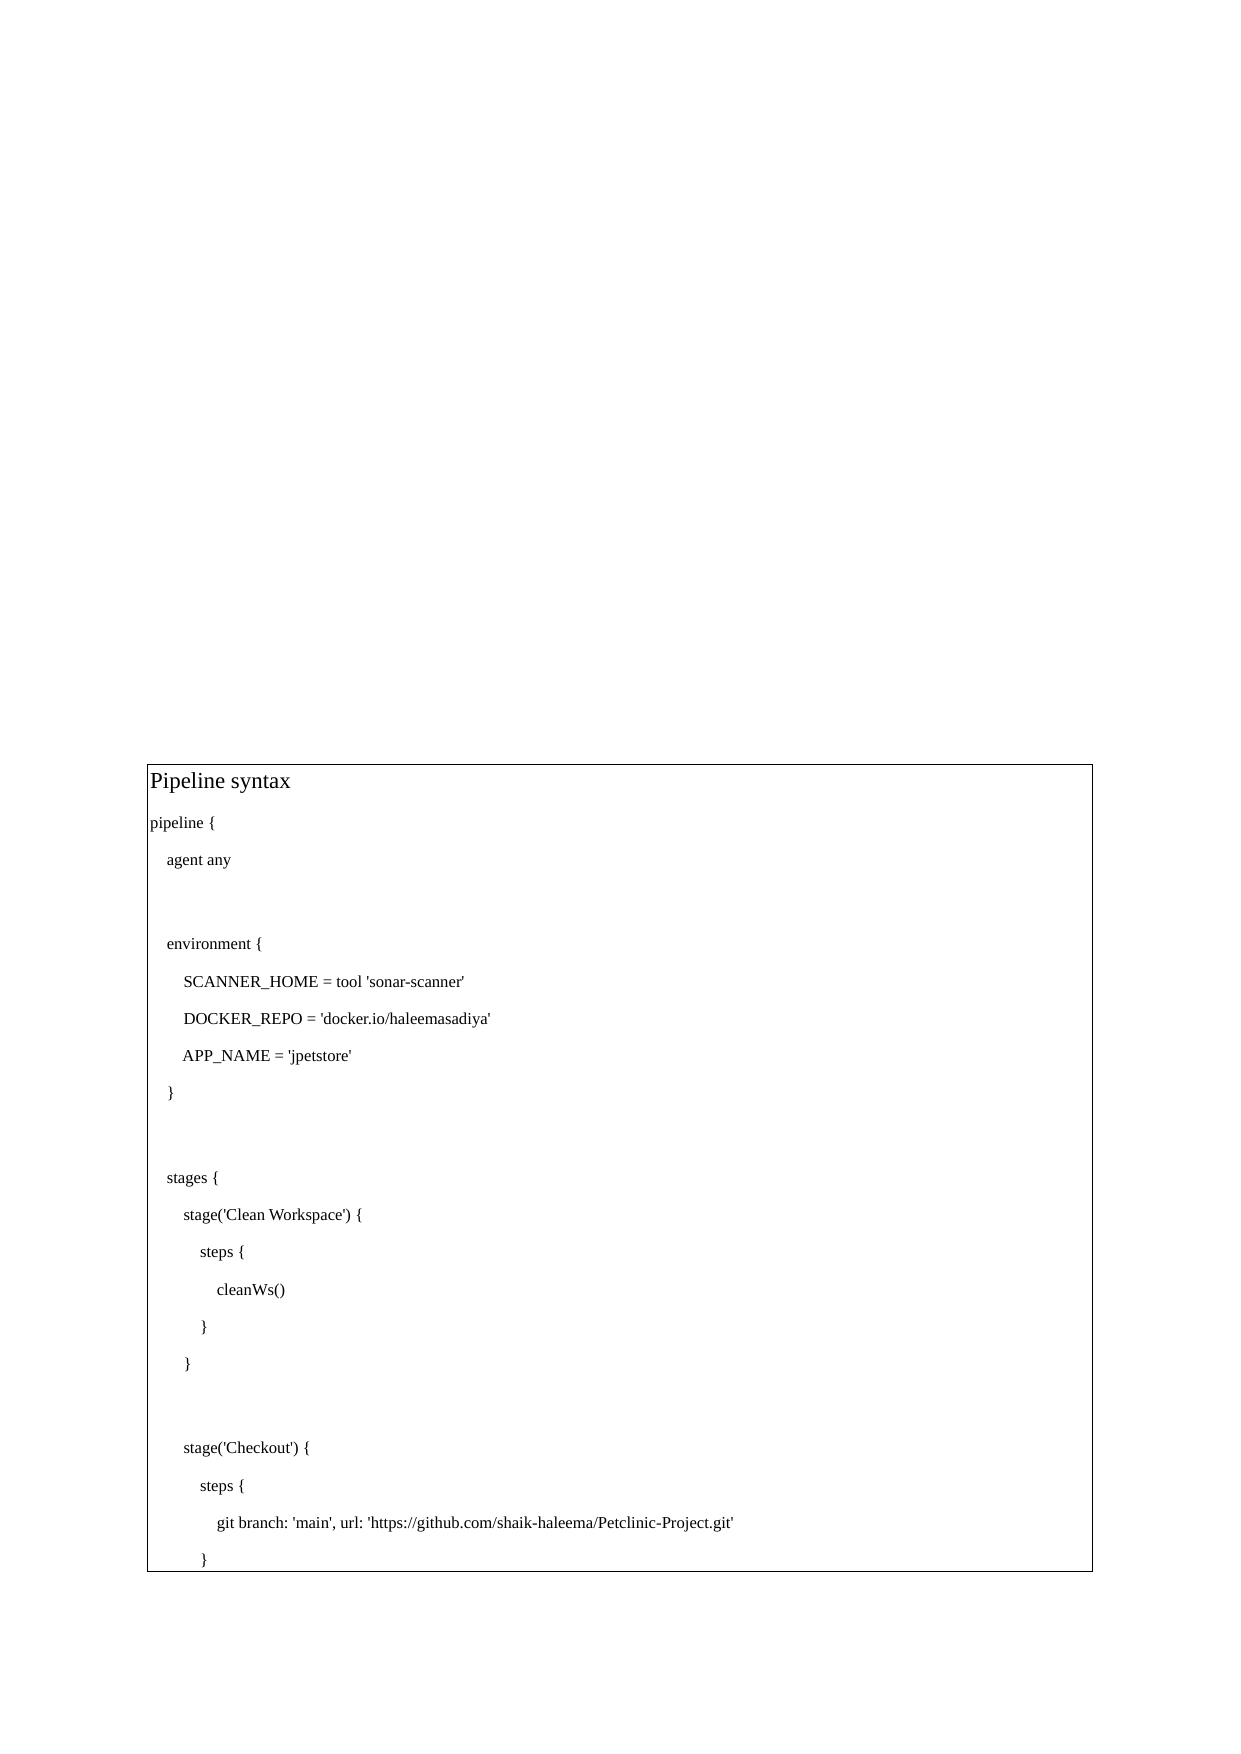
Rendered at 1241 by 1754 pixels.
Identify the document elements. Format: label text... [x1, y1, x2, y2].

text stage('Checkout') { [148, 1435, 1092, 1457]
text APP_NAME = 'jpetstore' [148, 1043, 1092, 1065]
text environment { [148, 931, 1092, 953]
text SCANNER_HOME = tool 'sonar-scanner' [148, 968, 1092, 991]
text git branch: 'main', url: 'https://github.com/shaik-haleema/Petclinic-Project.git' [148, 1509, 1092, 1532]
text stage('Clean Workspace') { [148, 1202, 1092, 1224]
text Pipeline syntax [148, 765, 1092, 794]
text cleanWs() [148, 1276, 1092, 1298]
text steps { [148, 1472, 1092, 1494]
text steps { [148, 1239, 1092, 1261]
text } [148, 1547, 1092, 1571]
text } [148, 1313, 1092, 1336]
text } [148, 1351, 1092, 1373]
text DOCKER_REPO = 'docker.io/haleemasadiya' [148, 1006, 1092, 1028]
text agent any [148, 847, 1092, 869]
text } [148, 1080, 1092, 1102]
text stages { [148, 1164, 1092, 1187]
text pipeline { [148, 809, 1092, 832]
